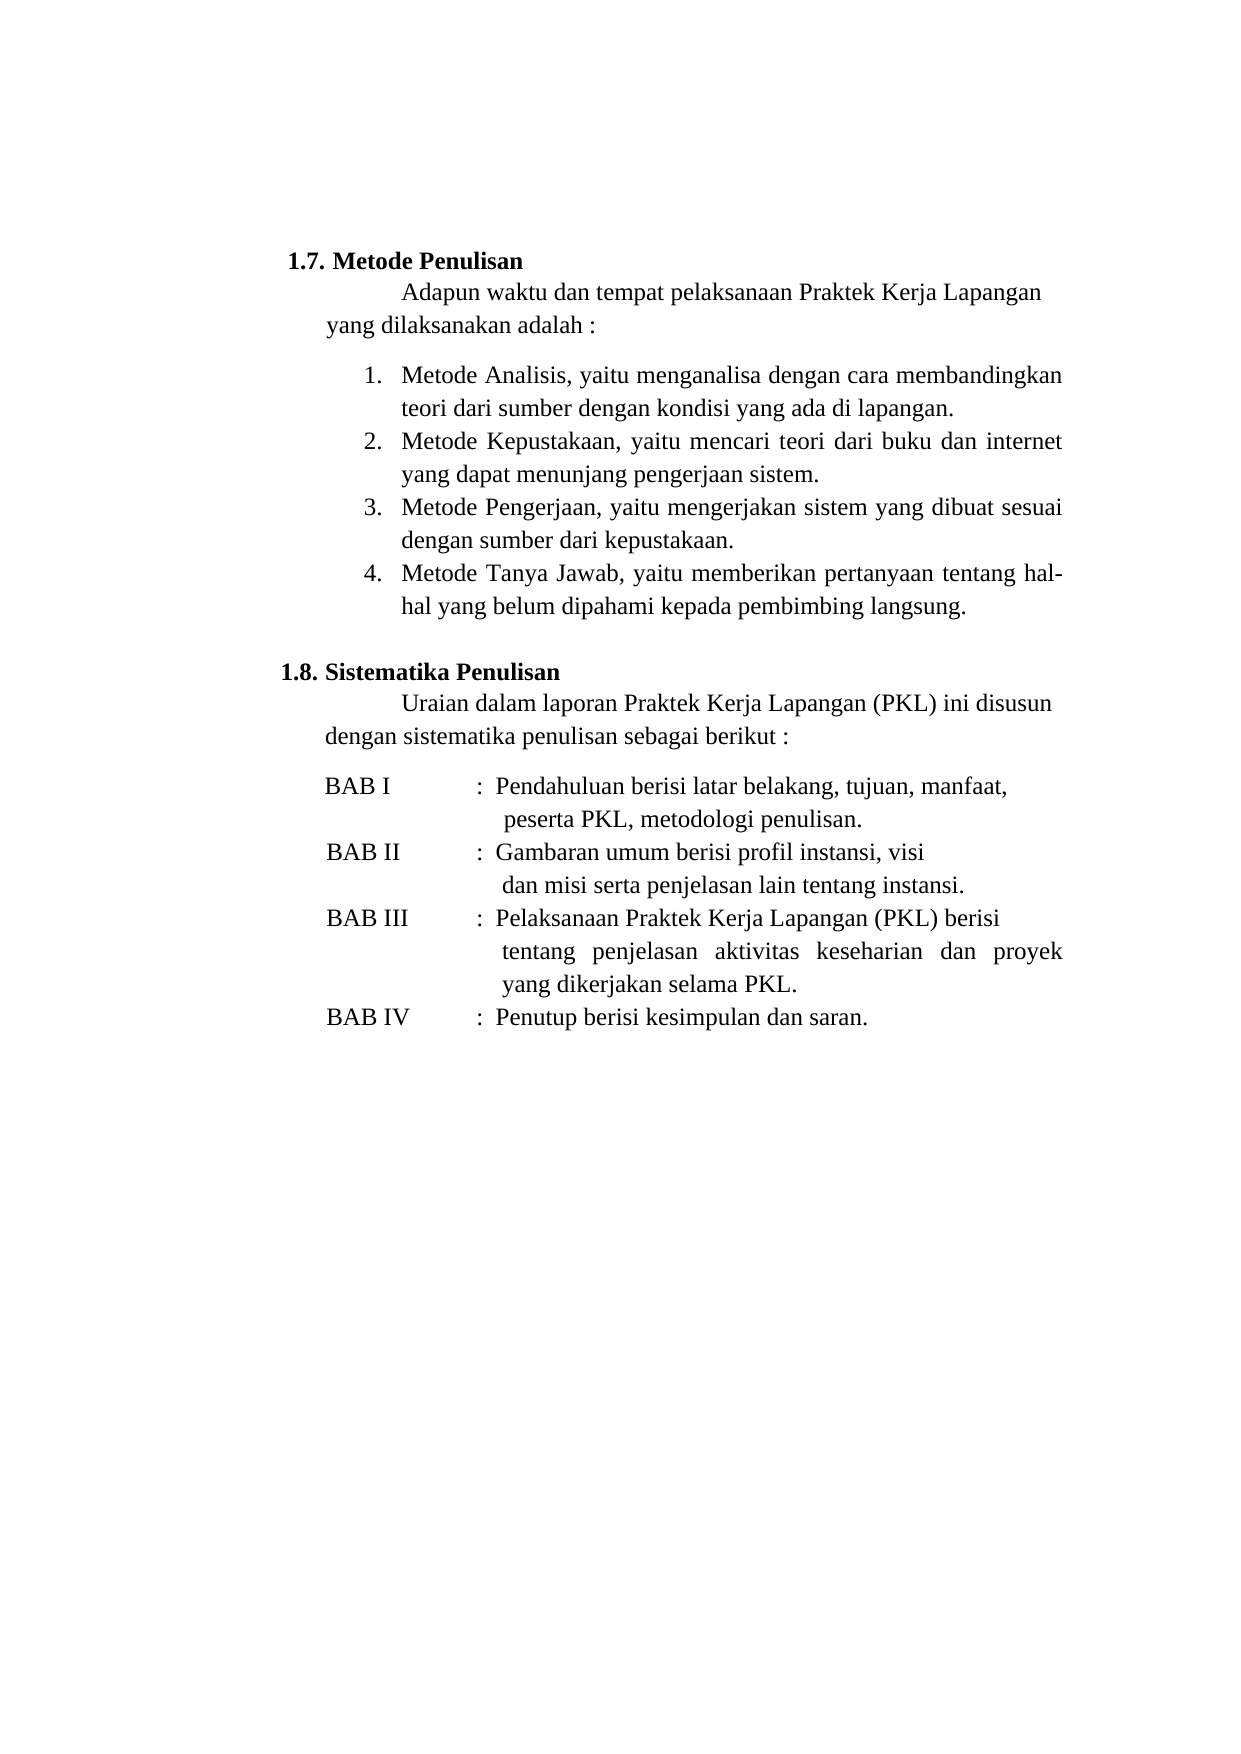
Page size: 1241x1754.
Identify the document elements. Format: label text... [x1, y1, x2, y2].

text tentang penjelasan aktivitas keseharian dan proyek yang dikerjakan selama PKL. [502, 936, 1063, 998]
list Sistematika Penulisan [280, 657, 1063, 686]
text dan misi serta penjelasan lain tentang instansi. [502, 870, 1063, 899]
list Metode Tanya Jawab, yaitu memberikan pertanyaan tentang hal-hal yang belum dipahami kepada pembimbing langsung. [363, 558, 1063, 620]
text BAB I : Pendahuluan berisi latar belakang, tujuan, manfaat, [324, 771, 1063, 800]
text peserta PKL, metodologi penulisan. [502, 804, 1063, 833]
text BAB II : Gambaran umum berisi profil instansi, visi [251, 837, 1063, 866]
text Adapun waktu dan tempat pelaksanaan Praktek Kerja Lapangan [288, 277, 1063, 306]
text BAB III : Pelaksanaan Praktek Kerja Lapangan (PKL) berisi [251, 903, 1063, 932]
text dengan sistematika penulisan sebagai berikut : [325, 721, 1063, 750]
list Metode Pengerjaan, yaitu mengerjakan sistem yang dibuat sesuai dengan sumber dari kepustakaan. [363, 492, 1063, 554]
list Metode Kepustakaan, yaitu mencari teori dari buku dan internet yang dapat menunjang pengerjaan sistem. [363, 426, 1063, 488]
list Metode Analisis, yaitu menganalisa dengan cara membandingkan teori dari sumber dengan kondisi yang ada di lapangan. [363, 360, 1063, 422]
text BAB IV : Penutup berisi kesimpulan dan saran. [251, 1002, 1063, 1031]
subtitle Metode Penulisan [287, 246, 1063, 275]
text yang dilaksanakan adalah : [288, 310, 1063, 339]
text Uraian dalam laporan Praktek Kerja Lapangan (PKL) ini disusun [288, 688, 1063, 717]
